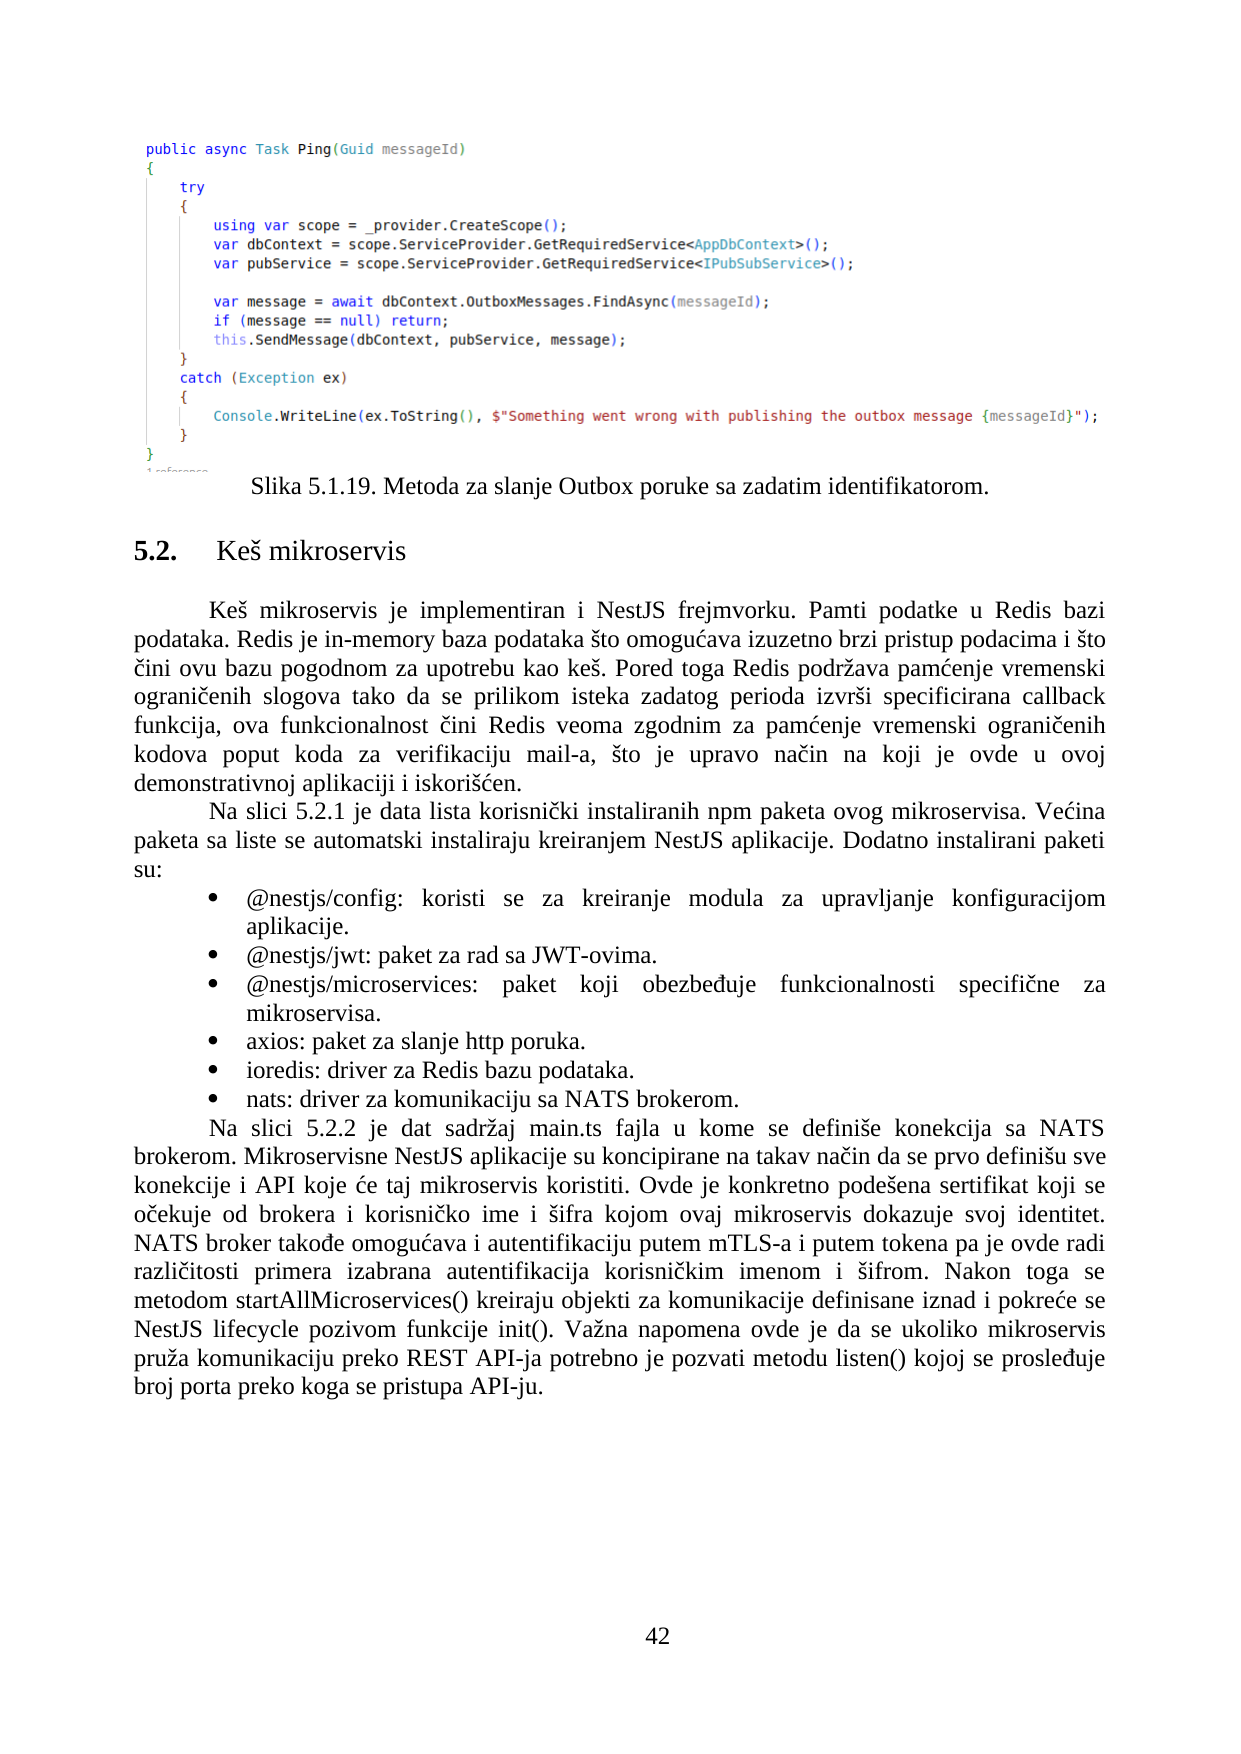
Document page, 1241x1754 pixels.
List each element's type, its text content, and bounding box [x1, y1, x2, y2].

subtitle Keš mikroservis [133, 533, 1107, 566]
list nats: driver za komunikaciju sa NATS brokerom. [208, 1084, 1107, 1113]
text Slika 5.1.19. Metoda za slanje Outbox poruke sa zadatim identifikatorom. [133, 472, 1107, 500]
text Na slici 5.2.1 je data lista korisnički instaliranih npm paketa ovog mikroservisa. Većina paketa sa liste se automatski instaliraju kreiranjem NestJS aplikacije. Dodatno instalirani paketi su: [133, 796, 1107, 883]
text Keš mikroservis je implementiran i NestJS frejmvorku. Pamti podatke u Redis bazi podataka. Redis je in-memory baza podataka što omogućava izuzetno brzi pristup podacima i što čini ovu bazu pogodnom za upotrebu kao keš. Pored toga Redis podržava pamćenje vremenski ograničenih slogova tako da se prilikom isteka zadatog perioda izvrši specificirana callback funkcija, ova funkcionalnost čini Redis veoma zgodnim za pamćenje vremenski ograničenih kodova poput koda za verifikaciju mail-a, što je upravo način na koji je ovde u ovoj demonstrativnoj aplikaciji i iskorišćen. [133, 595, 1107, 796]
picture [133, 138, 1107, 472]
list @nestjs/config: koristi se za kreiranje modula za upravljanje konfiguracijom aplikacije. [208, 883, 1107, 940]
list @nestjs/microservices: paket koji obezbeđuje funkcionalnosti specifične za mikroservisa. [208, 969, 1107, 1026]
list @nestjs/jwt: paket za rad sa JWT-ovima. [208, 940, 1107, 969]
list axios: paket za slanje http poruka. [208, 1026, 1107, 1055]
text Na slici 5.2.2 je dat sadržaj main.ts fajla u kome se definiše konekcija sa NATS brokerom. Mikroservisne NestJS aplikacije su koncipirane na takav način da se prvo definišu sve konekcije i API koje će taj mikroservis koristiti. Ovde je konkretno podešena sertifikat koji se očekuje od brokera i korisničko ime i šifra kojom ovaj mikroservis dokazuje svoj identitet. NATS broker takođe omogućava i autentifikaciju putem mTLS-a i putem tokena pa je ovde radi različitosti primera izabrana autentifikacija korisničkim imenom i šifrom. Nakon toga se metodom startAllMicroservices() kreiraju objekti za komunikacije definisane iznad i pokreće se NestJS lifecycle pozivom funkcije init(). Važna napomena ovde je da se ukoliko mikroservis pruža komunikaciju preko REST API-ja potrebno je pozvati metodu listen() kojoj se prosleđuje broj porta preko koga se pristupa API-ju. [133, 1113, 1107, 1400]
list ioredis: driver za Redis bazu podataka. [208, 1055, 1107, 1084]
